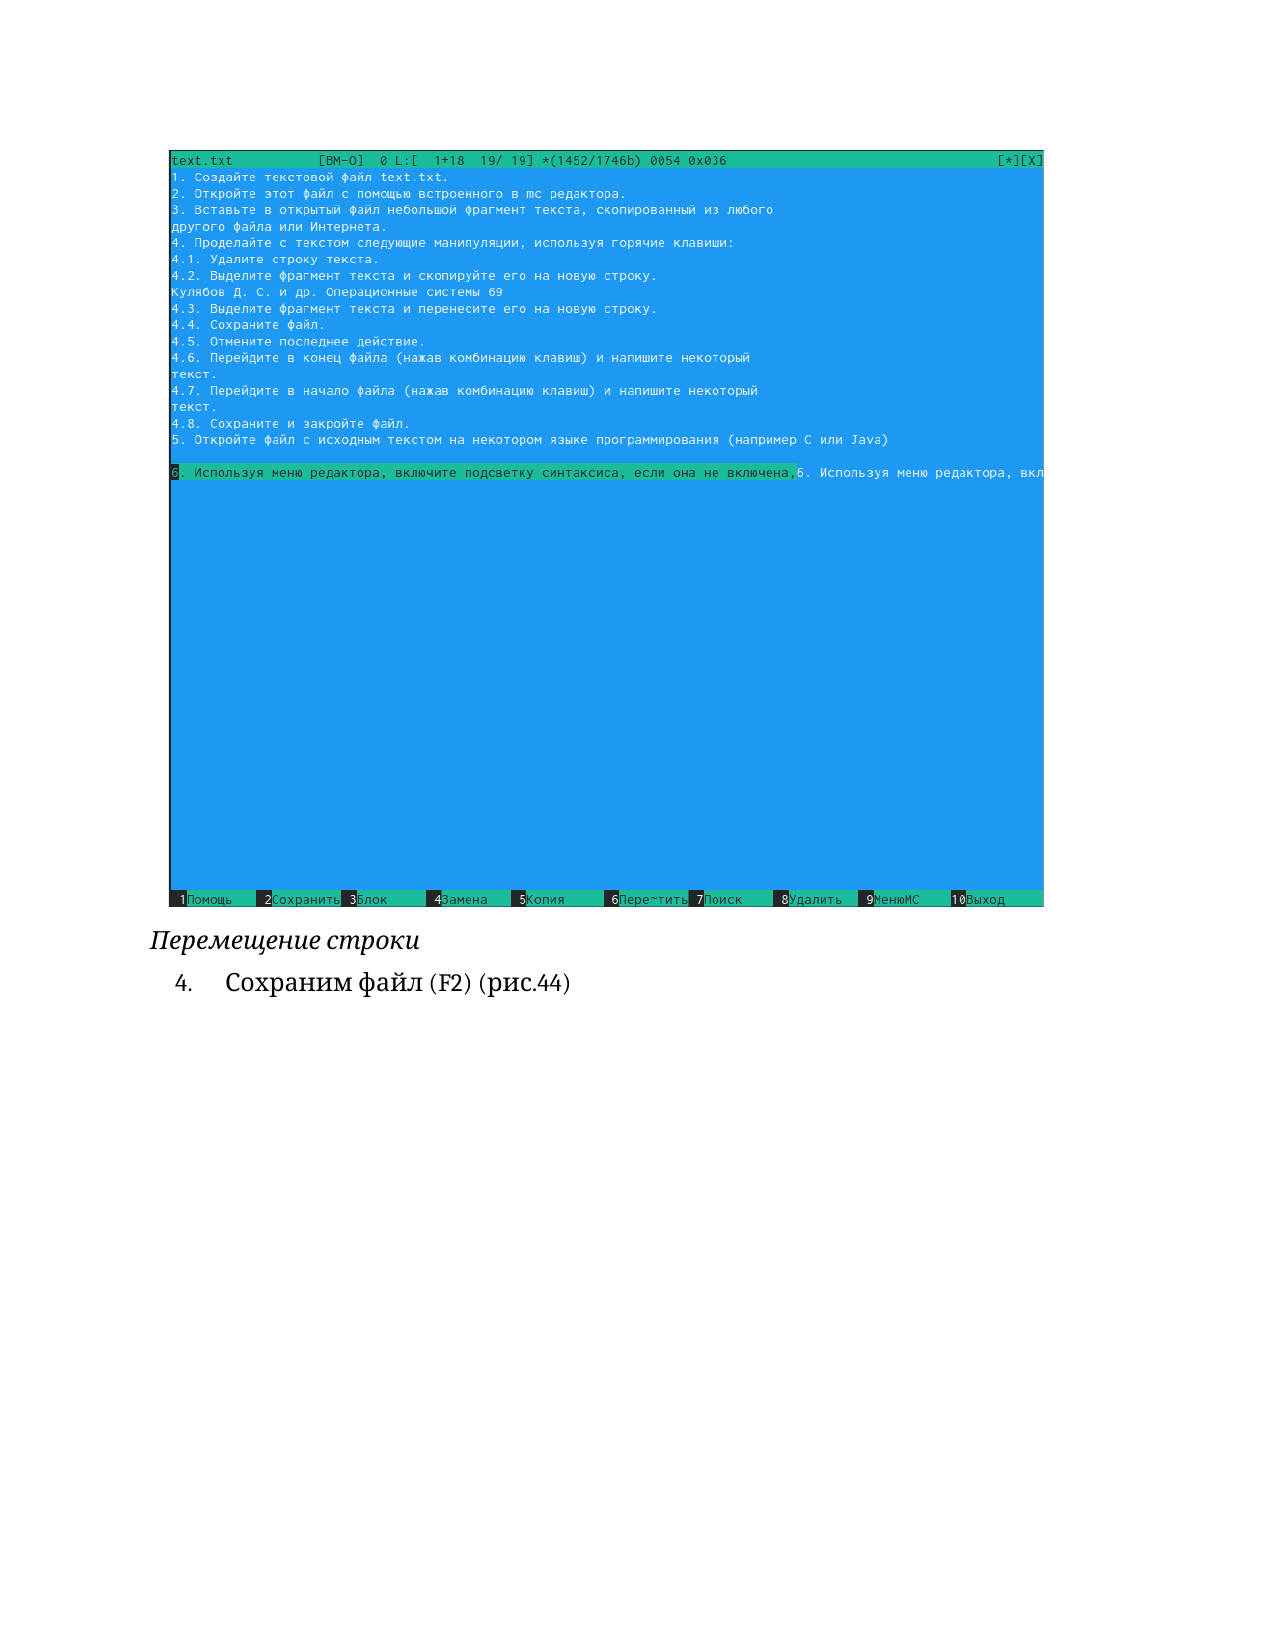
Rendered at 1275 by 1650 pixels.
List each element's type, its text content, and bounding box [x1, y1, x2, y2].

picture [168, 150, 1044, 907]
list Сохраним файл (F2) (рис.44) [175, 968, 1125, 997]
text Перемещение строки [150, 927, 1125, 956]
